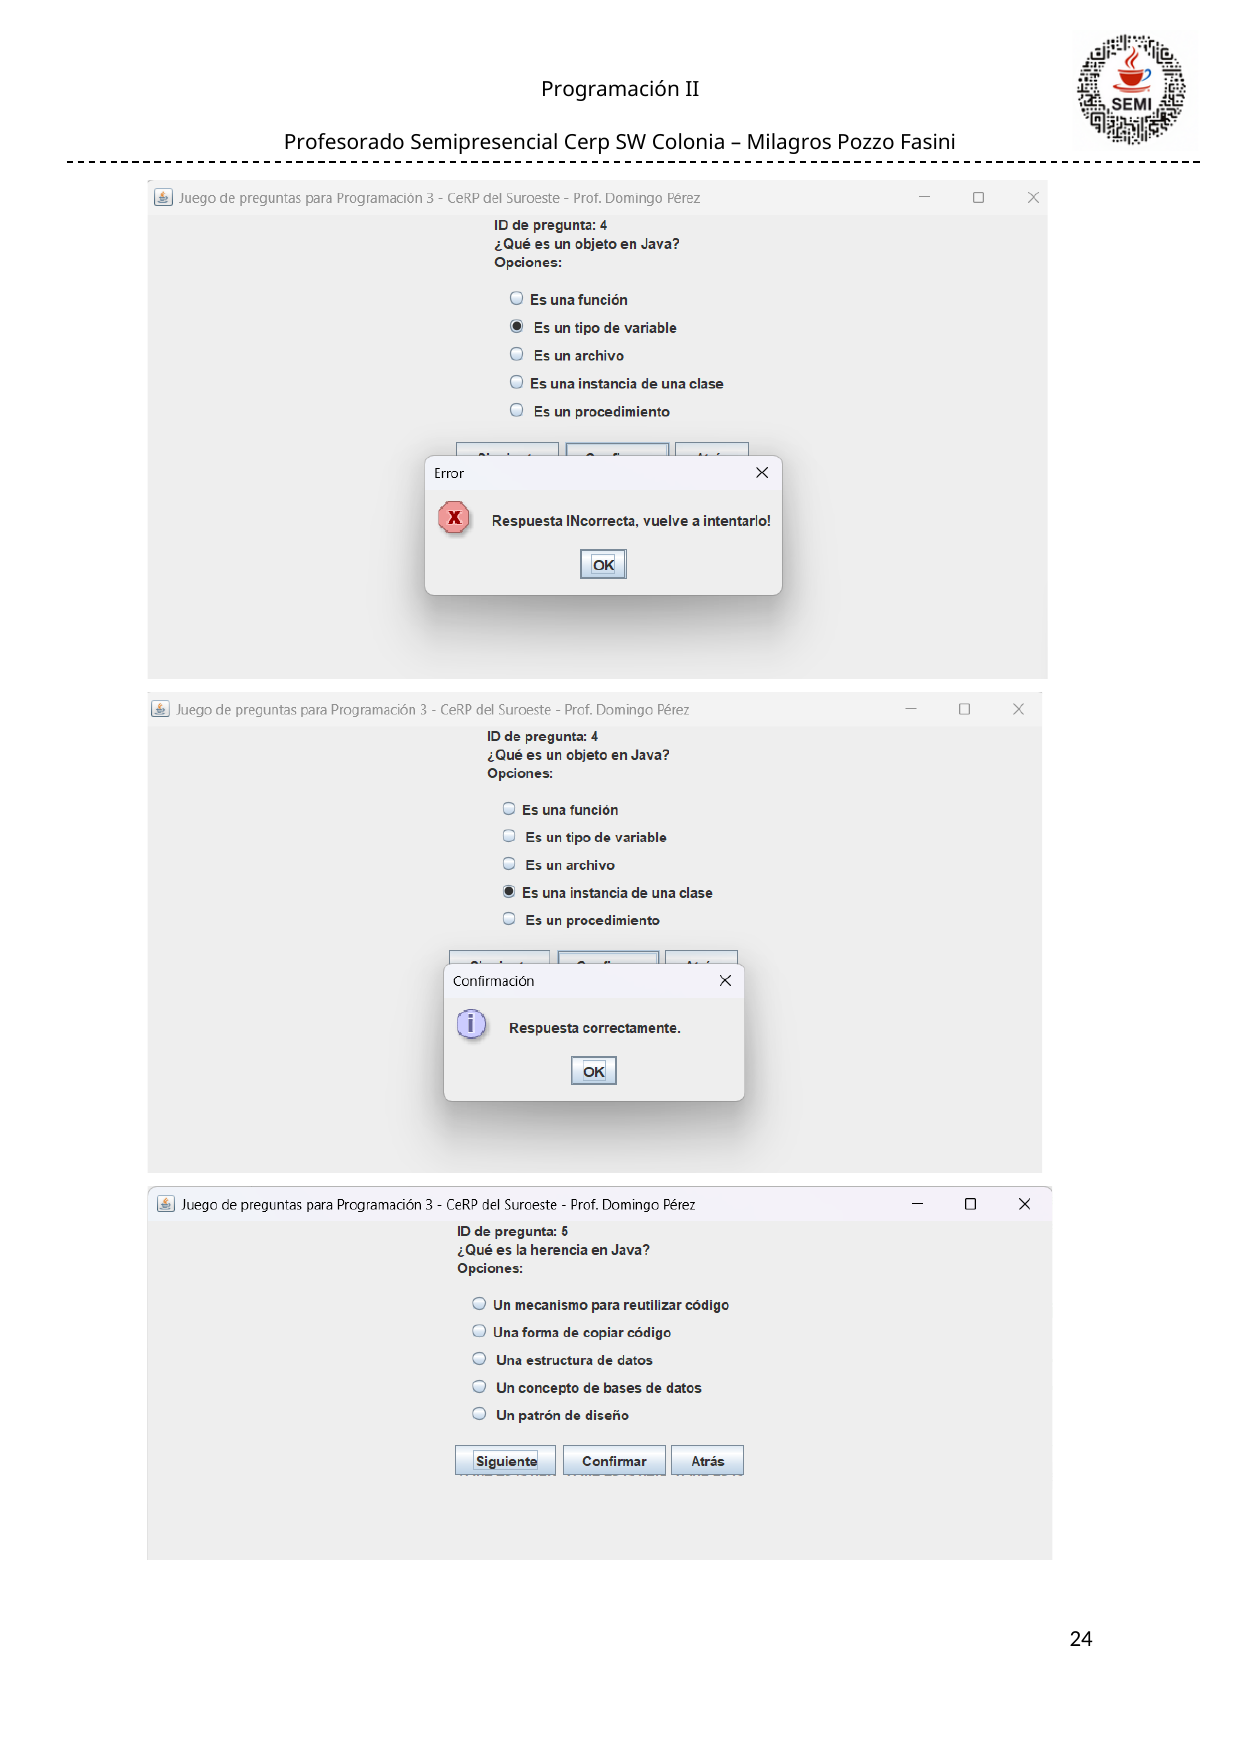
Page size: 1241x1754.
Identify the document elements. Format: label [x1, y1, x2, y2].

picture [147, 180, 1048, 679]
picture [147, 1186, 1053, 1560]
picture [147, 692, 1043, 1173]
picture [1072, 30, 1199, 151]
